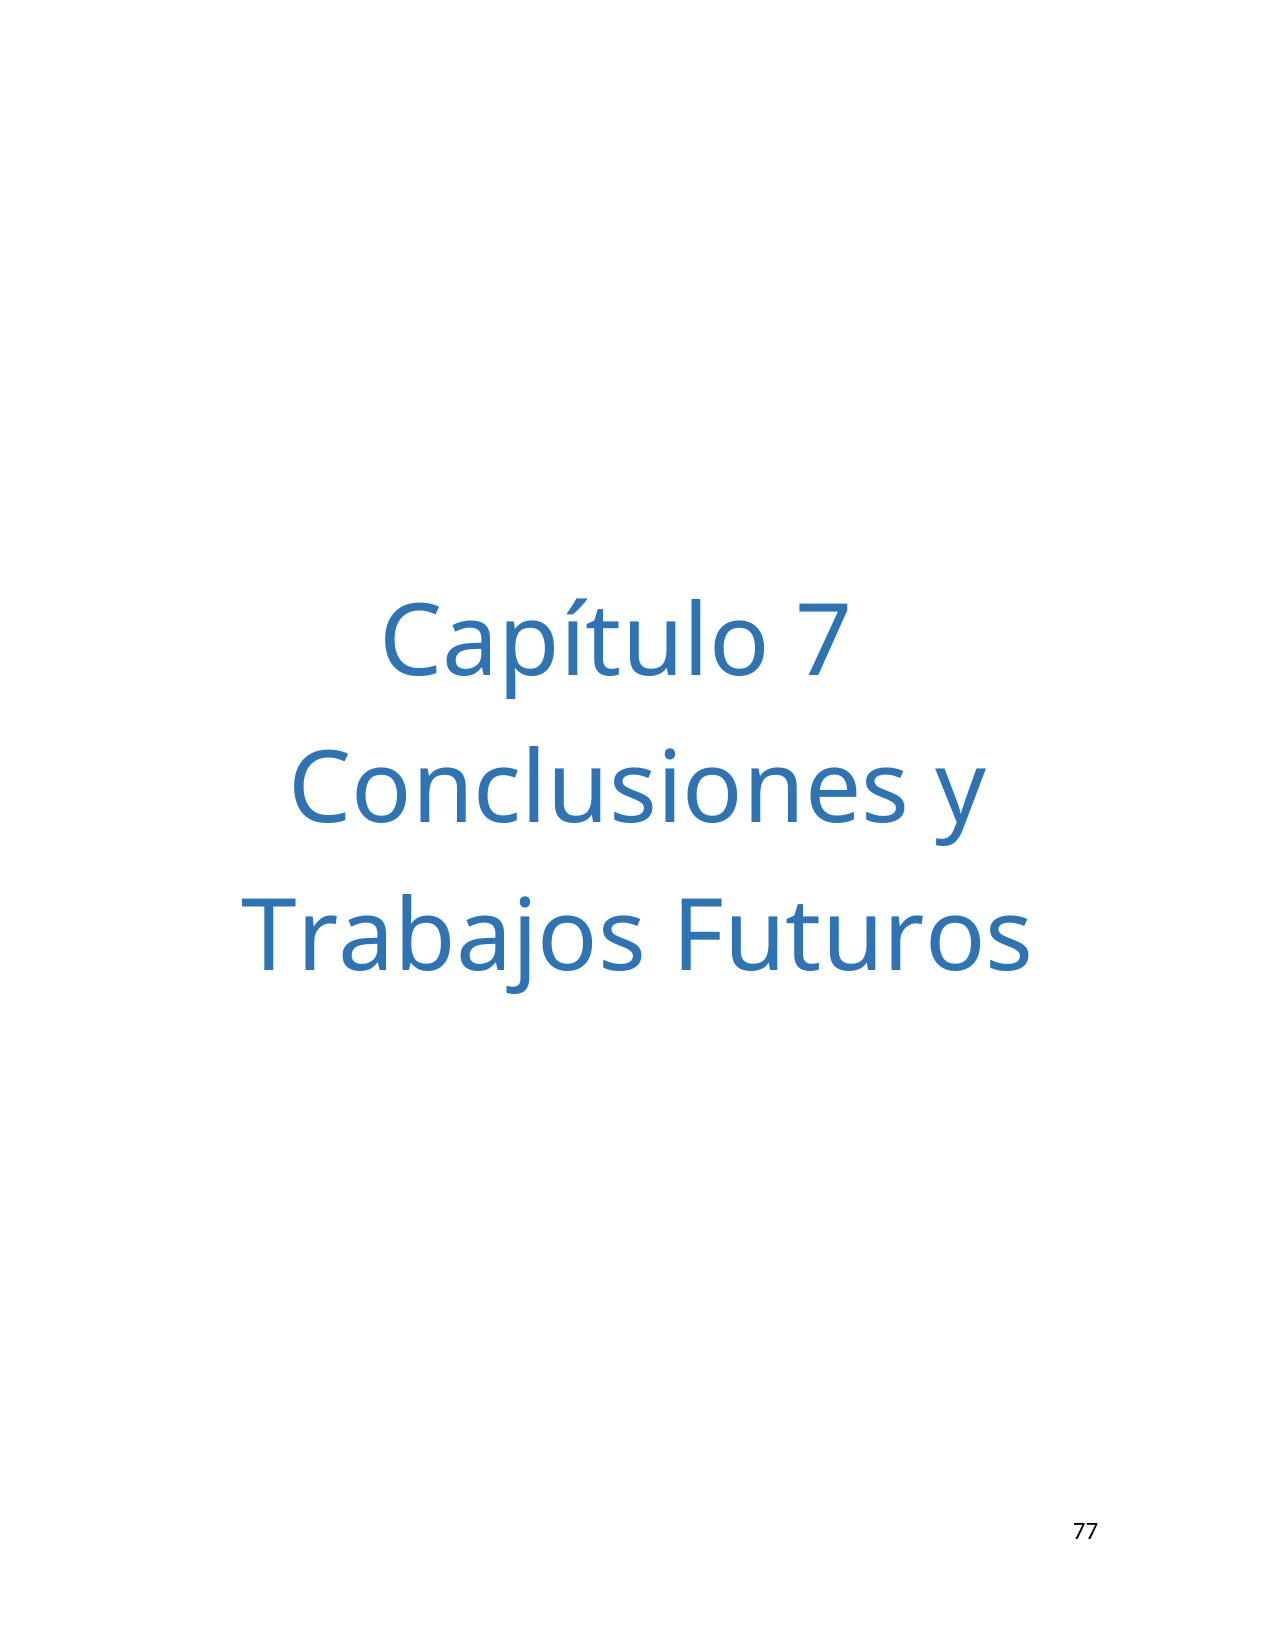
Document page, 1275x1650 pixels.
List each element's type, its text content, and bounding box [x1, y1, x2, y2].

subtitle Conclusiones y Trabajos Futuros [177, 569, 1098, 999]
